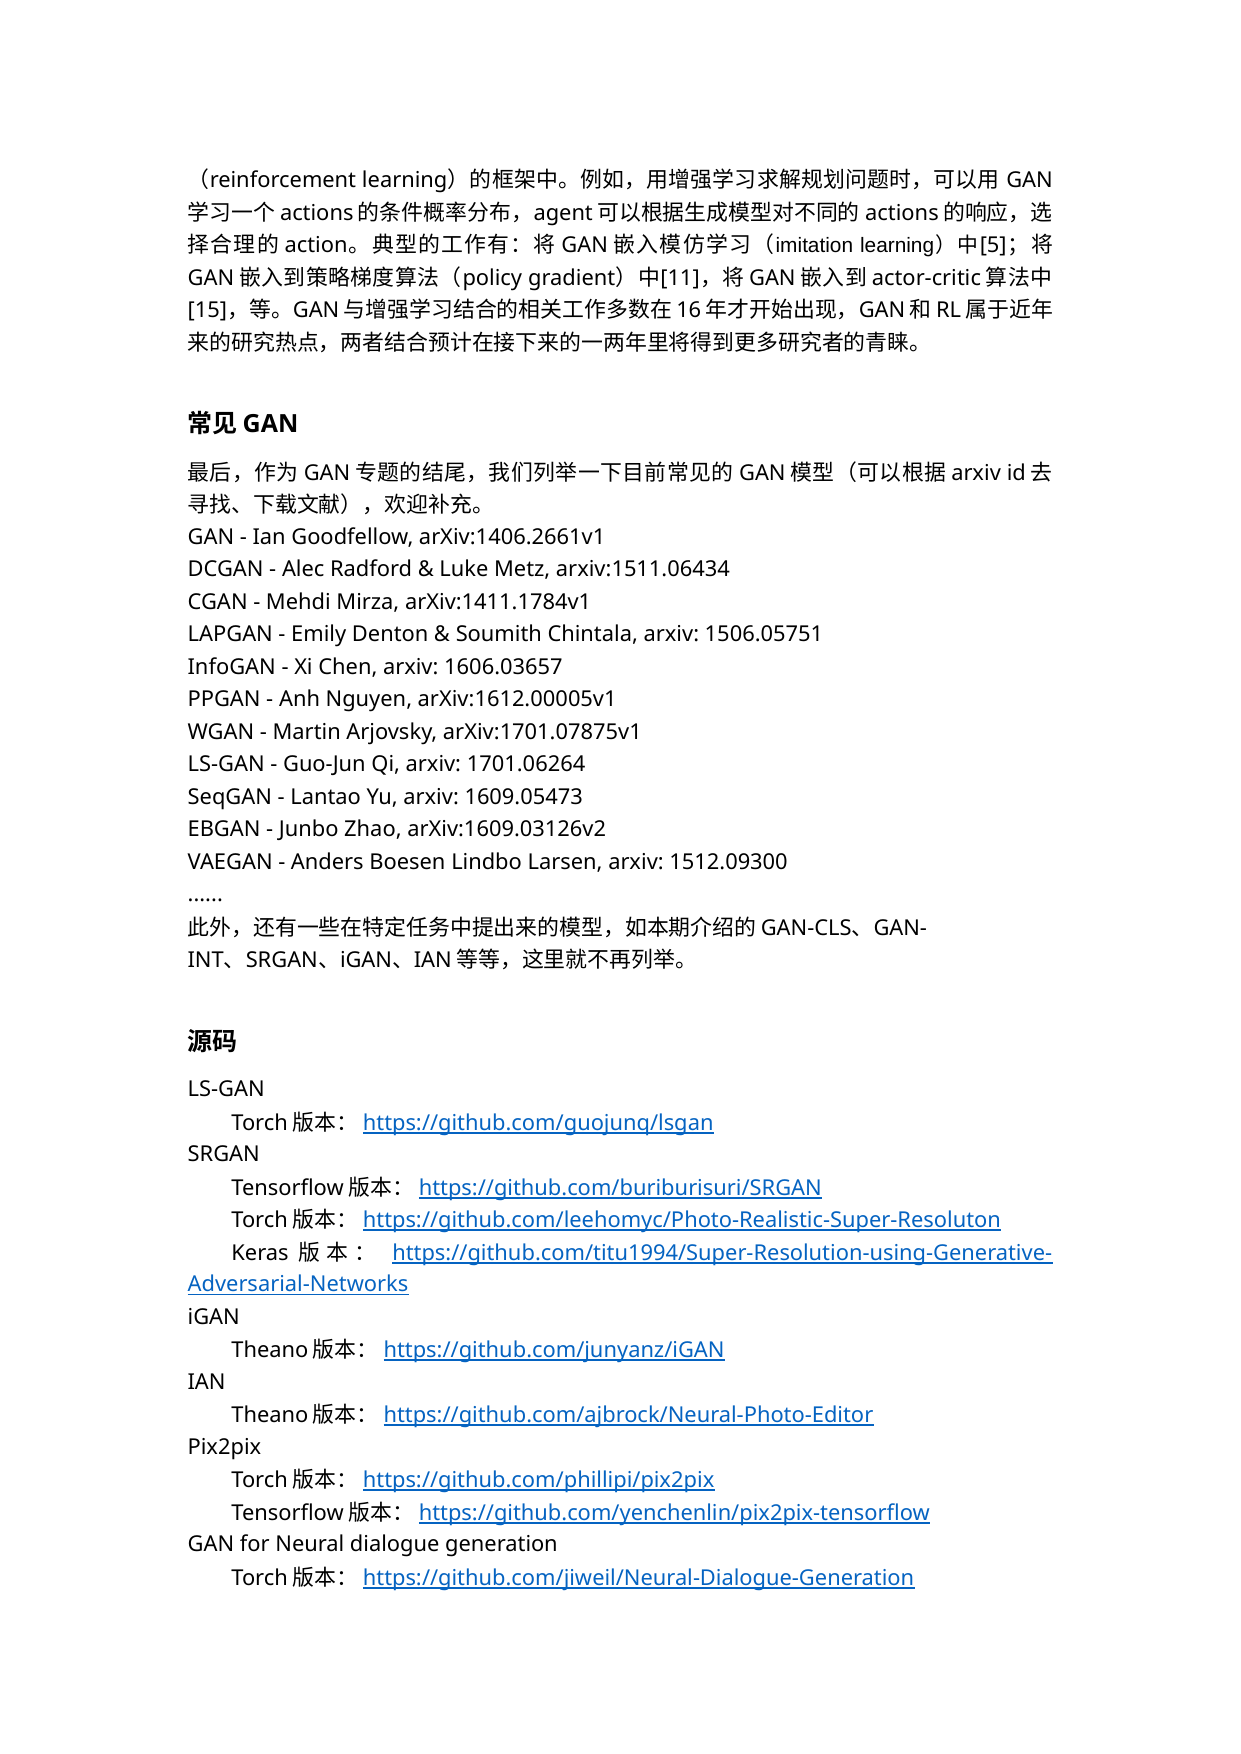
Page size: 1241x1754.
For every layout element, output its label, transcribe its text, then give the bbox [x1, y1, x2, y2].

text LS-GAN [187, 1072, 1053, 1104]
text CGAN - Mehdi Mirza, arXiv:1411.1784v1 [187, 584, 1053, 617]
text DCGAN - Alec Radford & Luke Metz, arxiv:1511.06434 [187, 552, 1053, 584]
text LAPGAN - Emily Denton & Soumith Chintala, arxiv: 1506.05751 [187, 617, 1053, 649]
text Torch版本： https://github.com/jiweil/Neural-Dialogue-Generation [187, 1559, 1053, 1592]
text 最后，作为GAN专题的结尾，我们列举一下目前常见的GAN模型（可以根据arxiv id去寻找、下载文献），欢迎补充。 [187, 454, 1053, 519]
text Tensorflow版本： https://github.com/yenchenlin/pix2pix-tensorflow [187, 1494, 1053, 1527]
text Pix2pix [187, 1429, 1053, 1462]
text ...... [187, 877, 1053, 909]
text Theano版本： https://github.com/junyanz/iGAN [187, 1332, 1053, 1364]
text LS-GAN - Guo-Jun Qi, arxiv: 1701.06264 [187, 747, 1053, 779]
text Keras版本： https://github.com/titu1994/Super-Resolution-using-Generative-Adversarial-Networks [187, 1234, 1053, 1299]
text EBGAN - Junbo Zhao, arXiv:1609.03126v2 [187, 812, 1053, 844]
text InfoGAN - Xi Chen, arxiv: 1606.03657 [187, 649, 1053, 682]
text SRGAN [187, 1137, 1053, 1169]
text 常见GAN [187, 389, 1053, 454]
text SeqGAN - Lantao Yu, arxiv: 1609.05473 [187, 779, 1053, 812]
text 此外，还有一些在特定任务中提出来的模型，如本期介绍的GAN-CLS、GAN-INT、SRGAN、iGAN、IAN等等，这里就不再列举。 [187, 909, 1053, 974]
text PPGAN - Anh Nguyen, arXiv:1612.00005v1 [187, 682, 1053, 714]
text WGAN - Martin Arjovsky, arXiv:1701.07875v1 [187, 714, 1053, 747]
text iGAN [187, 1299, 1053, 1332]
text Torch版本： https://github.com/guojunq/lsgan [187, 1104, 1053, 1137]
text Torch版本： https://github.com/phillipi/pix2pix [187, 1462, 1053, 1494]
text GAN - Ian Goodfellow, arXiv:1406.2661v1 [187, 519, 1053, 552]
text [187, 162, 1053, 357]
text VAEGAN - Anders Boesen Lindbo Larsen, arxiv: 1512.09300 [187, 844, 1053, 877]
text GAN for Neural dialogue generation [187, 1527, 1053, 1559]
text 源码 [187, 1007, 1053, 1072]
text Theano版本： https://github.com/ajbrock/Neural-Photo-Editor [187, 1397, 1053, 1429]
text Tensorflow版本： https://github.com/buriburisuri/SRGAN [187, 1169, 1053, 1202]
text IAN [187, 1364, 1053, 1397]
text Torch版本： https://github.com/leehomyc/Photo-Realistic-Super-Resoluton [187, 1202, 1053, 1234]
